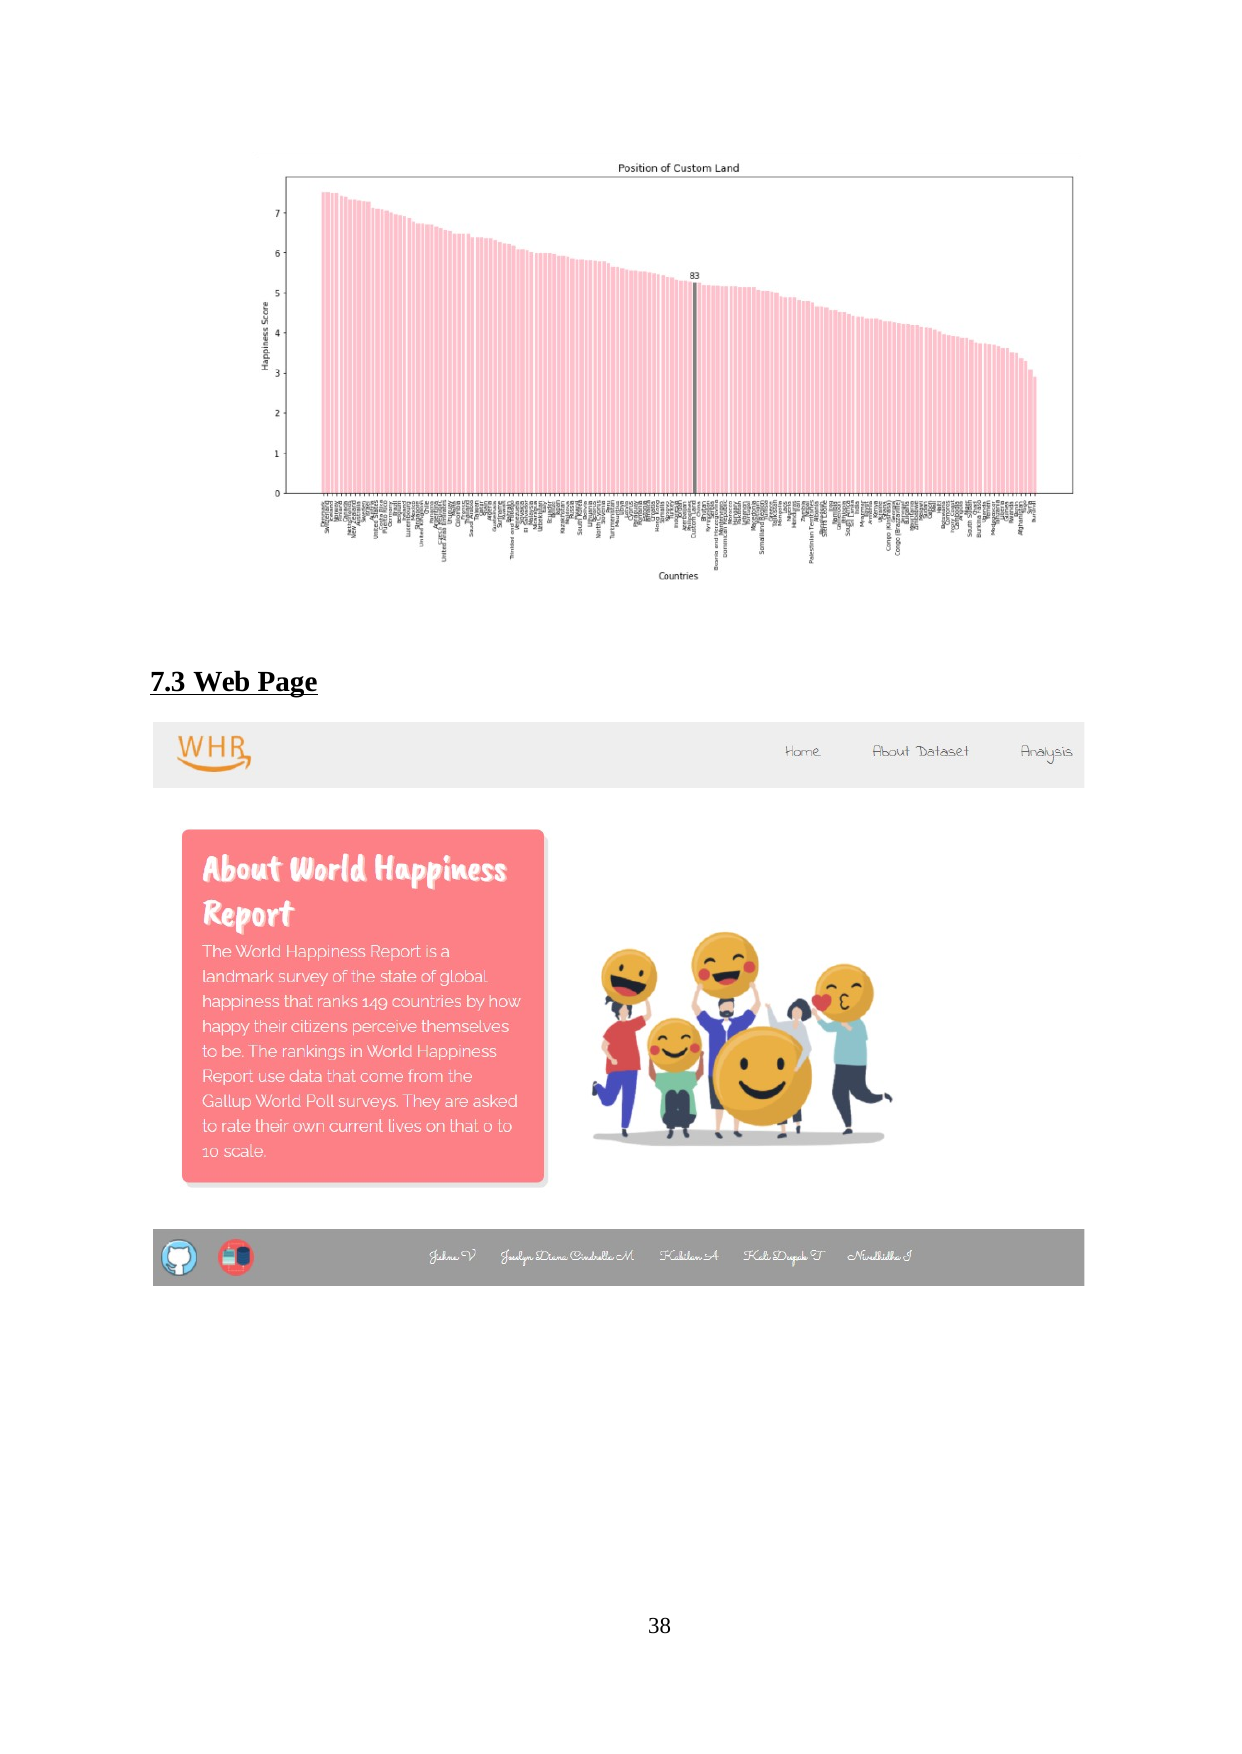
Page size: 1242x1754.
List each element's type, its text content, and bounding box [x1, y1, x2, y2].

picture [153, 722, 1085, 1286]
picture [251, 152, 1082, 580]
list Web Page [150, 664, 1206, 698]
